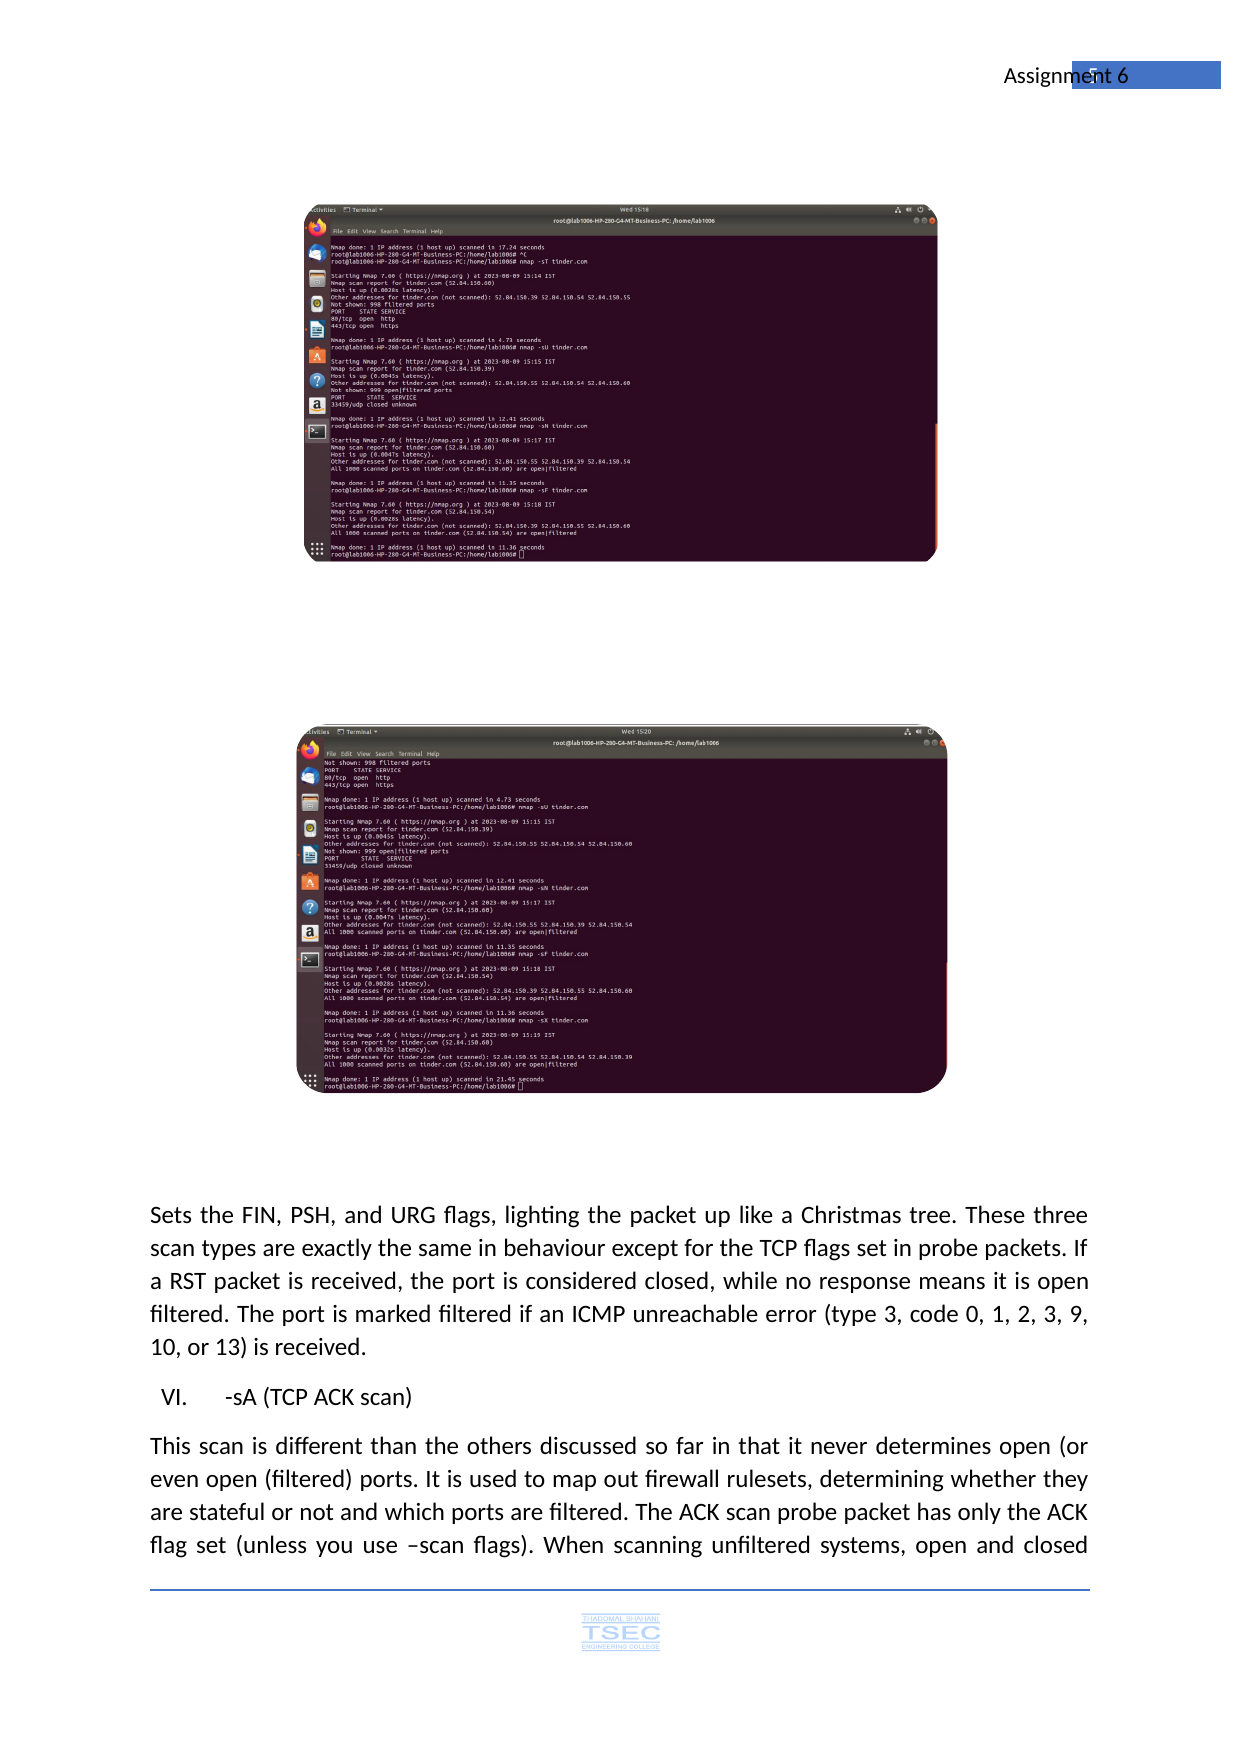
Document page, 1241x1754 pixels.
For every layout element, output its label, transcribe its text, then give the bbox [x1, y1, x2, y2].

picture [302, 199, 940, 568]
list -sA (TCP ACK scan) [187, 1381, 1090, 1411]
picture [295, 724, 948, 1094]
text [150, 1430, 1090, 1559]
text Sets the FIN, PSH, and URG flags, lighting the packet up like a Christmas tree. These three scan types are exactly the same in behaviour except for the TCP flags set in probe packets. If a RST packet is received, the port is considered closed, while no response means it is open filtered. The port is marked filtered if an ICMP unreachable error (type 3, code 0, 1, 2, 3, 9, 10, or 13) is received. [150, 1199, 1090, 1362]
table_header [139, 200, 1101, 675]
table_header [139, 724, 1101, 1199]
